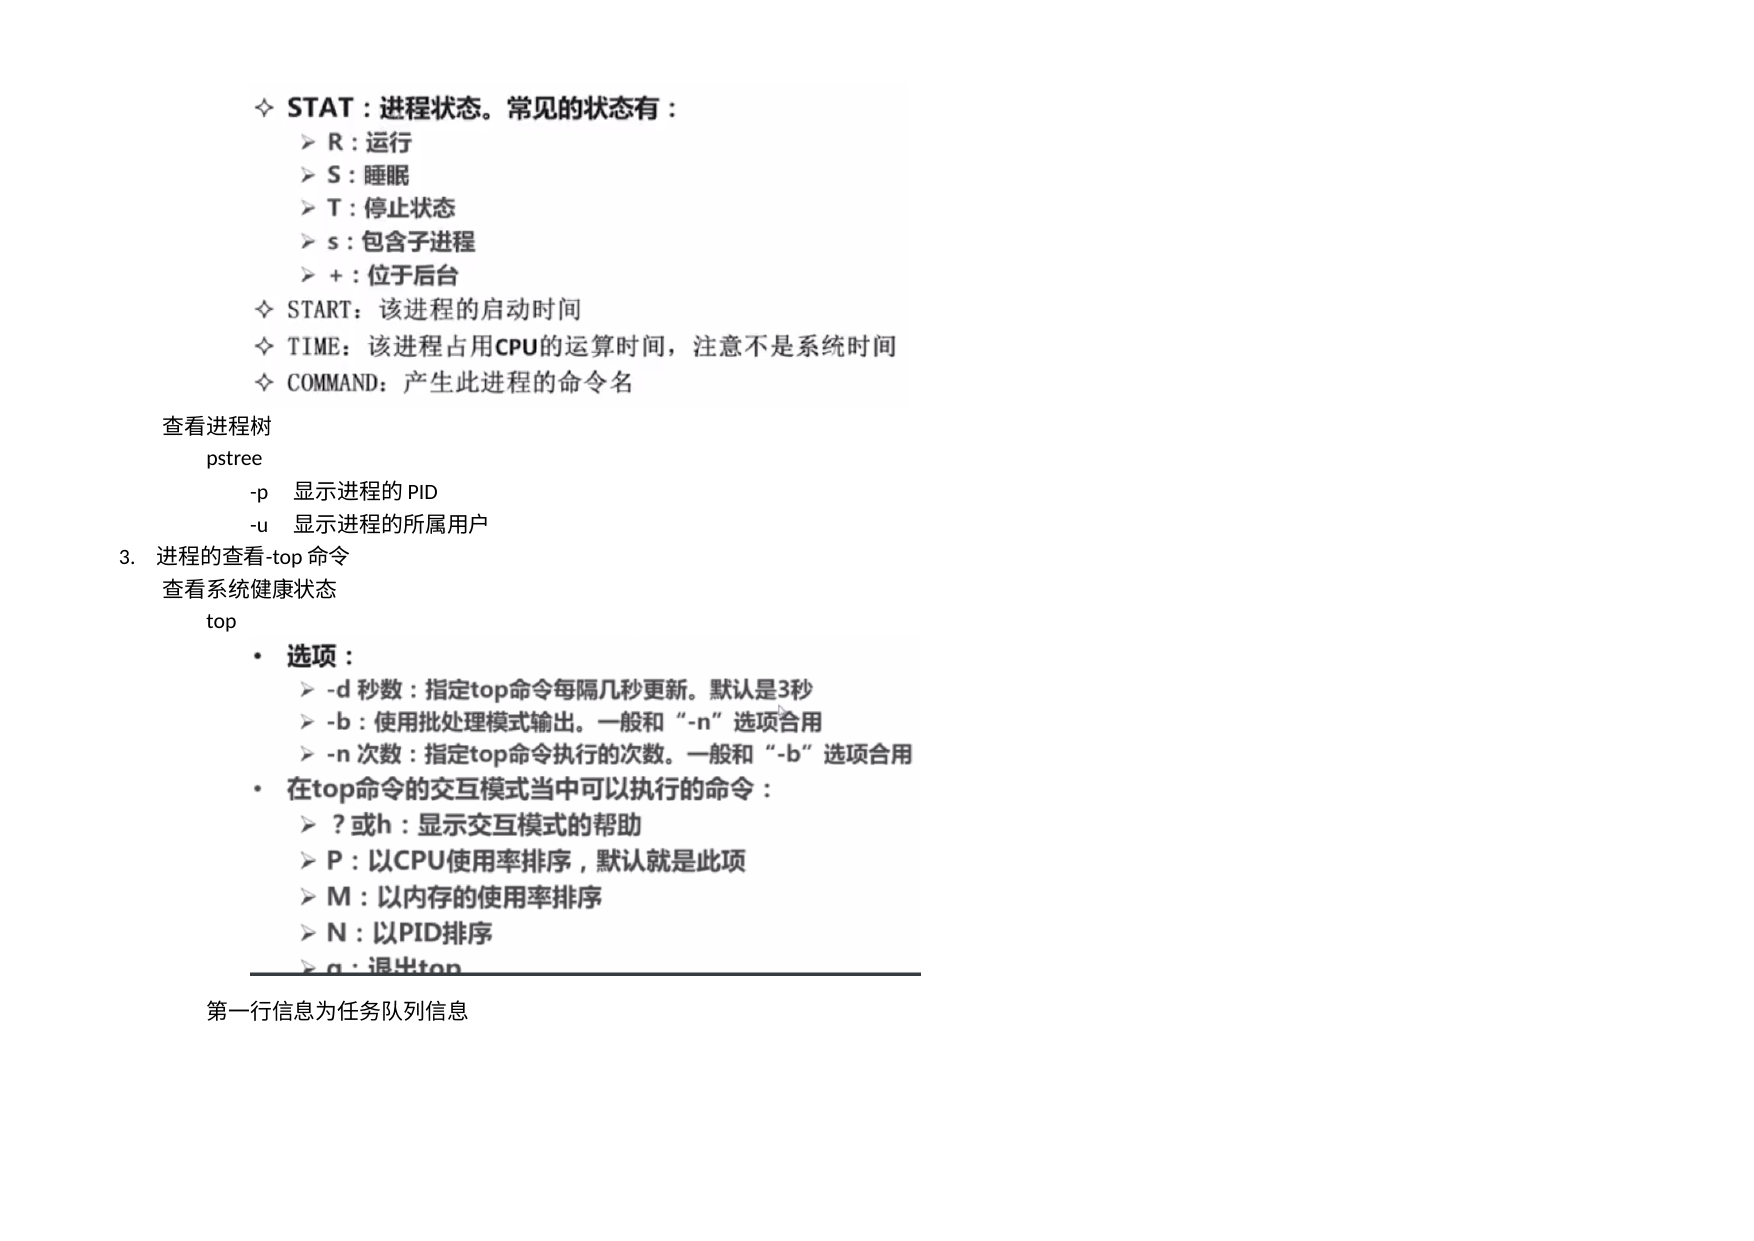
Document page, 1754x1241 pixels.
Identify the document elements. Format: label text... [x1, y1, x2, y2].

list 查看系统健康状态 [162, 571, 1679, 604]
list 查看进程树 [162, 409, 1679, 441]
list -p 显示进程的PID [162, 474, 1679, 506]
list top [162, 604, 1679, 636]
picture [250, 83, 908, 409]
list -u 显示进程的所属用户 [162, 506, 1679, 539]
list 第一行信息为任务队列信息 [162, 994, 1679, 1026]
list 进程的查看-top命令 [119, 539, 1679, 571]
picture [250, 636, 921, 976]
list pstree [162, 441, 1679, 474]
